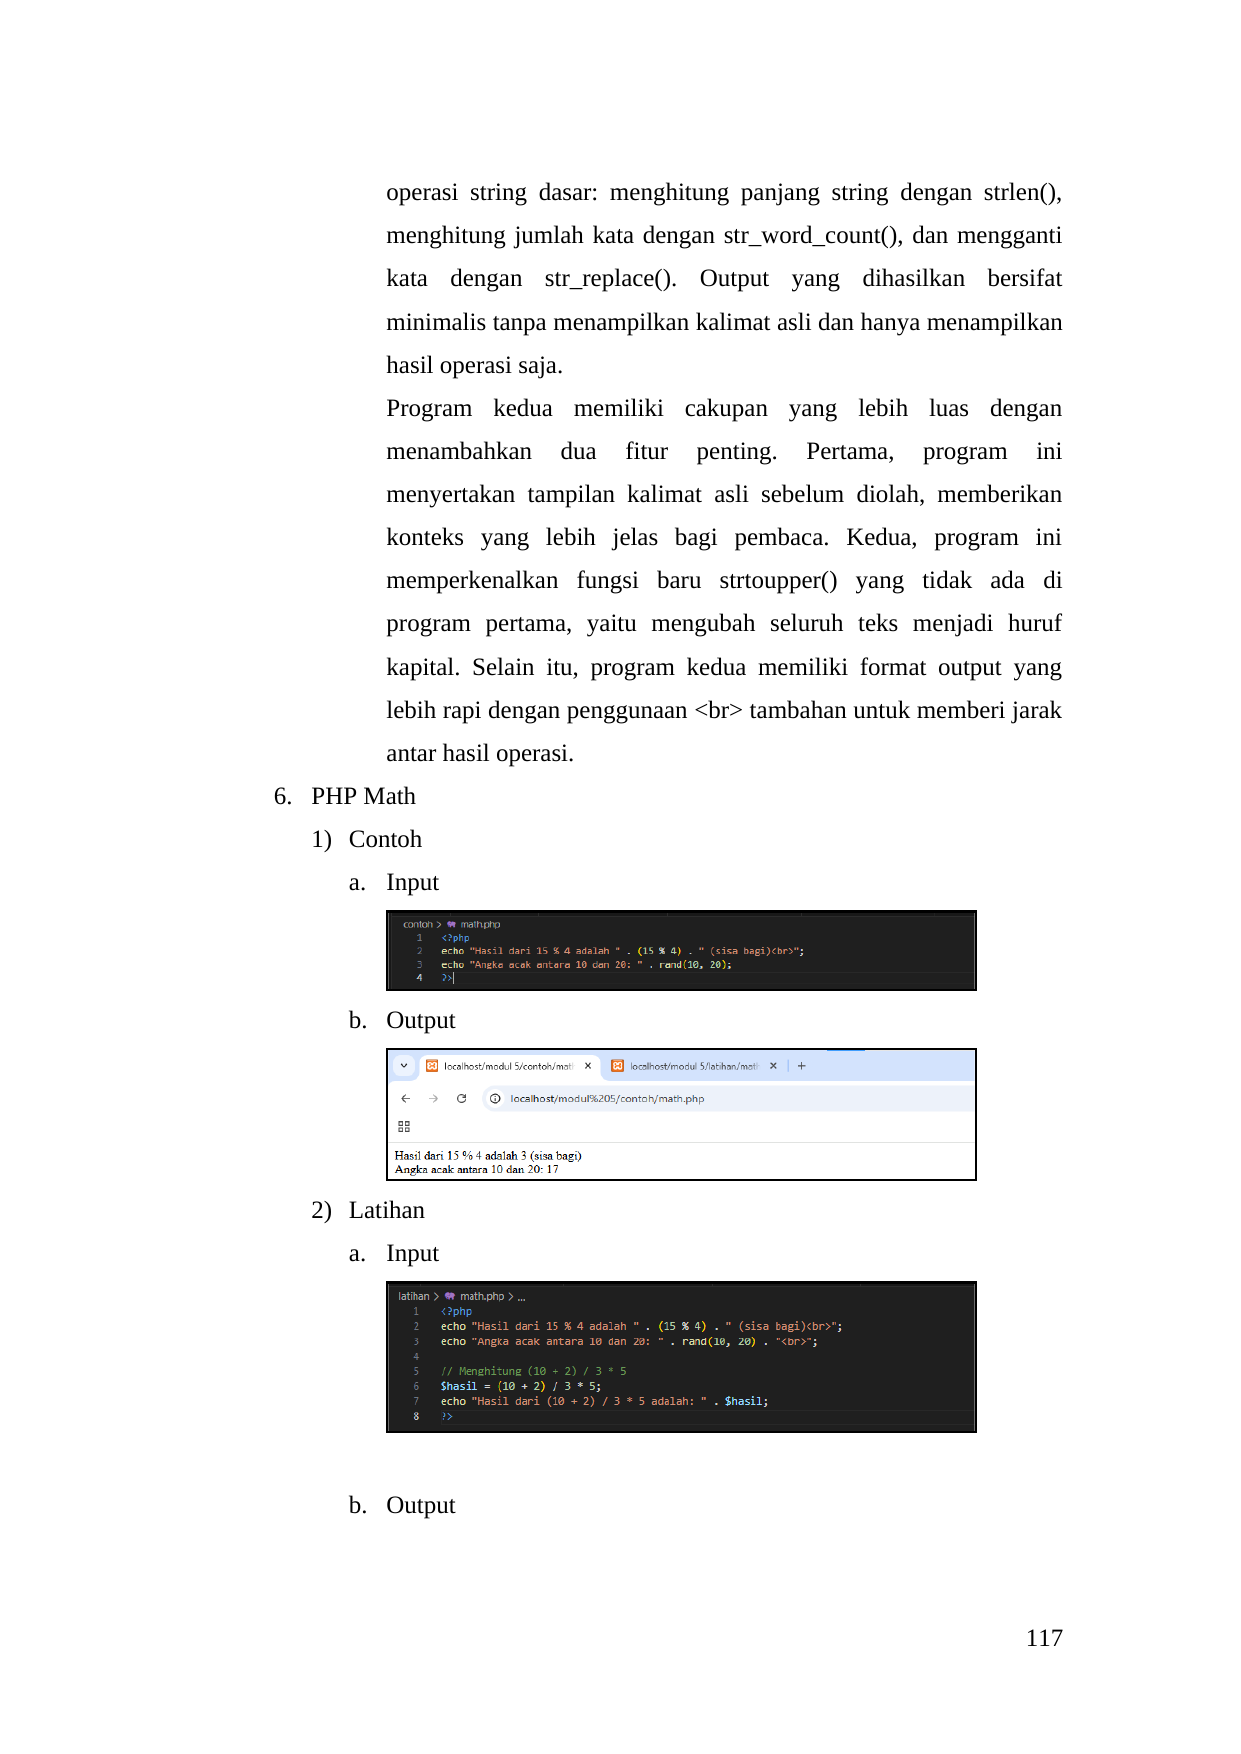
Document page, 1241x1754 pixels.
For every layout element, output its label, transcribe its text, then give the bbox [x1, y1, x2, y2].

list PHP Math [274, 781, 1063, 810]
picture [388, 913, 975, 989]
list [386, 177, 1063, 378]
list Contoh [311, 824, 1063, 853]
picture [388, 1050, 975, 1179]
list Latihan [311, 1195, 1063, 1224]
list Program kedua memiliki cakupan yang lebih luas dengan menambahkan dua fitur penting. Pertama, program ini menyertakan tampilan kalimat asli sebelum diolah, memberikan konteks yang lebih jelas bagi pembaca. Kedua, program ini memperkenalkan fungsi baru strtoupper() yang tidak ada di program pertama, yaitu mengubah seluruh teks menjadi huruf kapital. Selain itu, program kedua memiliki format output yang lebih rapi dengan penggunaan <br> tambahan untuk memberi jarak antar hasil operasi. [386, 393, 1063, 767]
list Input [349, 1238, 1063, 1267]
list Output [349, 1490, 1063, 1519]
picture [388, 1284, 975, 1431]
list Input [349, 867, 1063, 896]
list Output [349, 1005, 1063, 1034]
